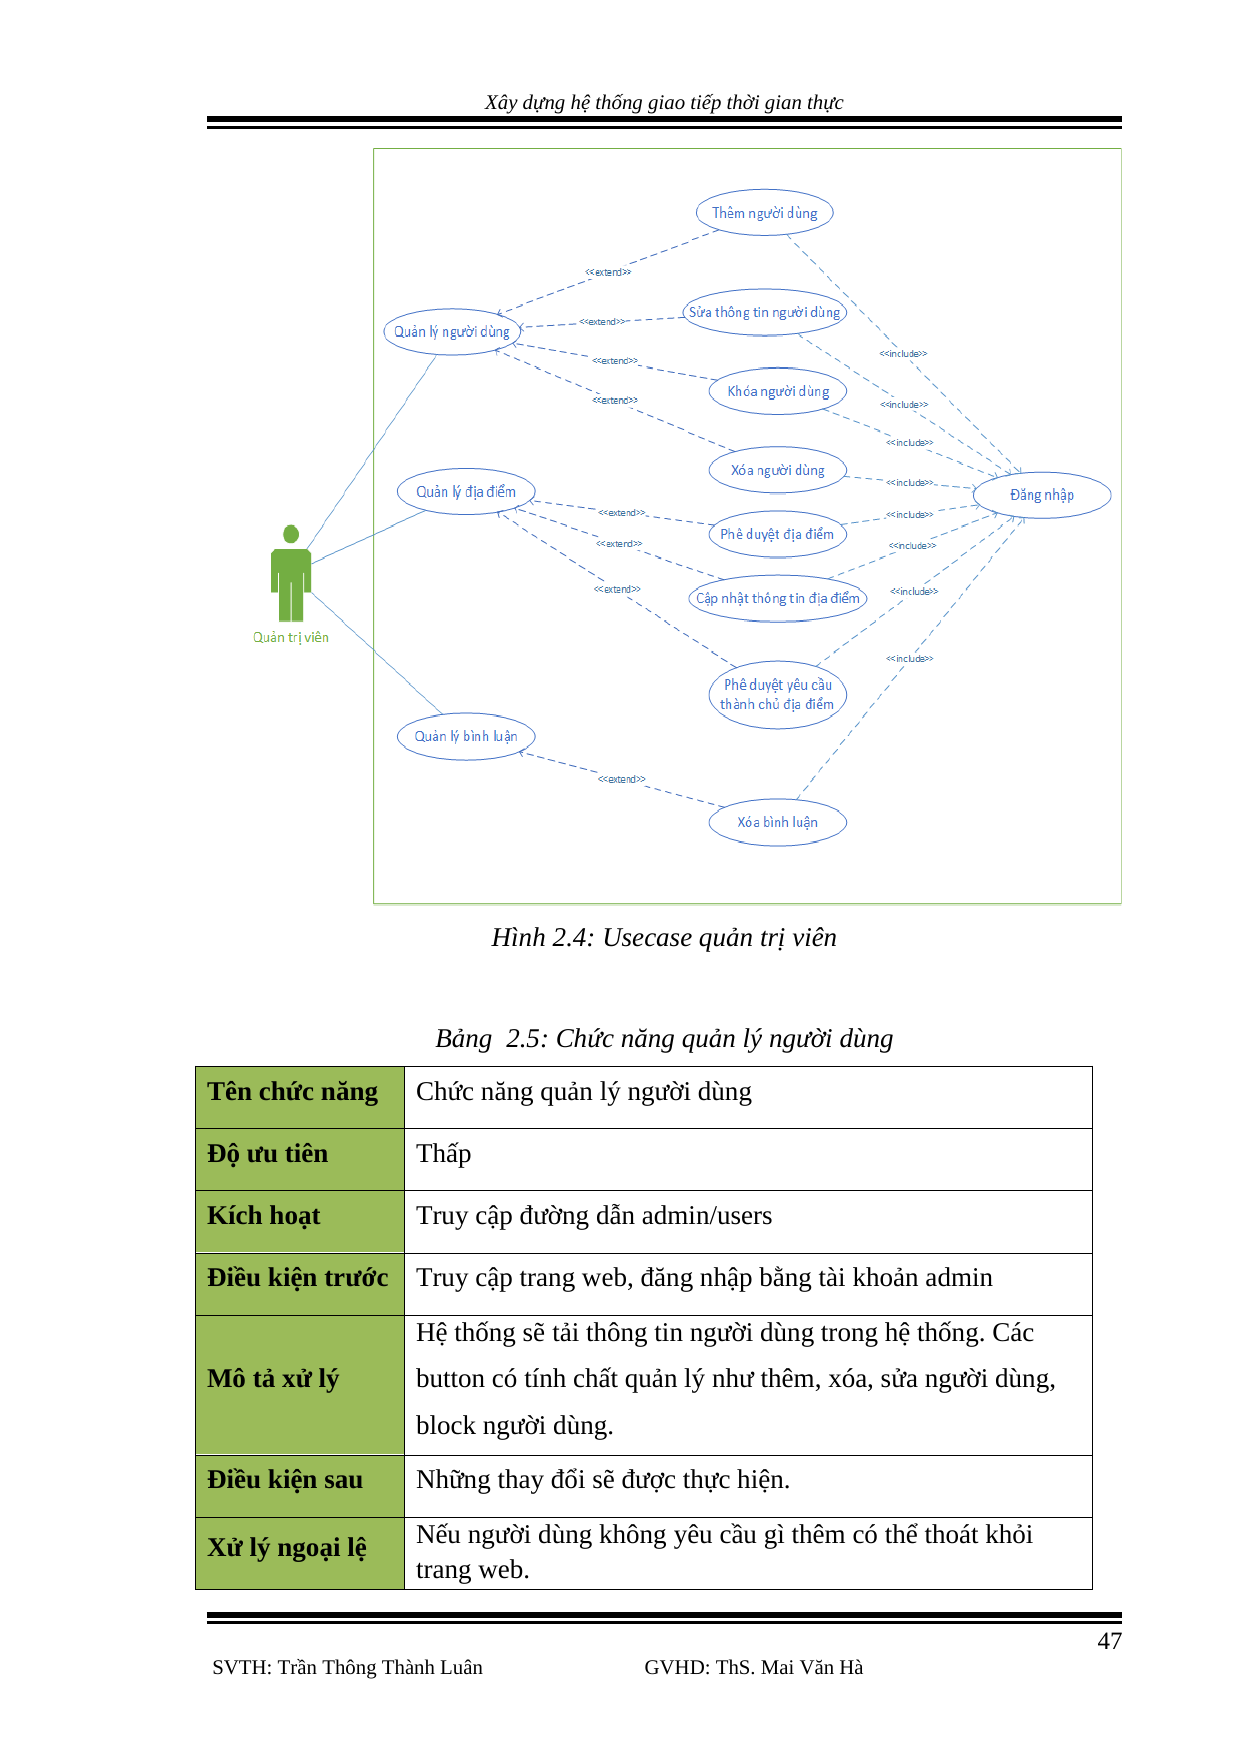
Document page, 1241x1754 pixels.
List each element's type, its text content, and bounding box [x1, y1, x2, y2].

table_cell Độ ưu tiên [196, 1129, 404, 1190]
table_cell Nếu người dùng không yêu cầu gì thêm có thể thoát khỏi trang web. [405, 1518, 1092, 1589]
table_cell Xử lý ngoại lệ [196, 1518, 404, 1589]
table_cell Truy cập trang web, đăng nhập bằng tài khoản admin [405, 1254, 1092, 1315]
table_cell Điều kiện trước [196, 1254, 404, 1315]
text Hình 2.4: Usecase quản trị viên [207, 921, 1122, 952]
table_header Chức năng quản lý người dùng [405, 1067, 1092, 1128]
table_cell Thấp [405, 1129, 1092, 1190]
table_cell Hệ thống sẽ tải thông tin người dùng trong hệ thống. Các button có tính chất quản lý như thêm, xóa, sửa người dùng, block người dùng. [405, 1316, 1092, 1454]
text Bảng 2.5: Chức năng quản lý người dùng [207, 1022, 1122, 1053]
table_cell Điều kiện sau [196, 1456, 404, 1517]
picture [244, 147, 1122, 906]
table_cell Mô tả xử lý [196, 1316, 404, 1454]
table_cell Những thay đổi sẽ được thực hiện. [405, 1456, 1092, 1517]
table_cell Truy cập đường dẫn admin/users [405, 1191, 1092, 1252]
table_cell Kích hoạt [196, 1191, 404, 1252]
table_header Tên chức năng [196, 1067, 404, 1128]
